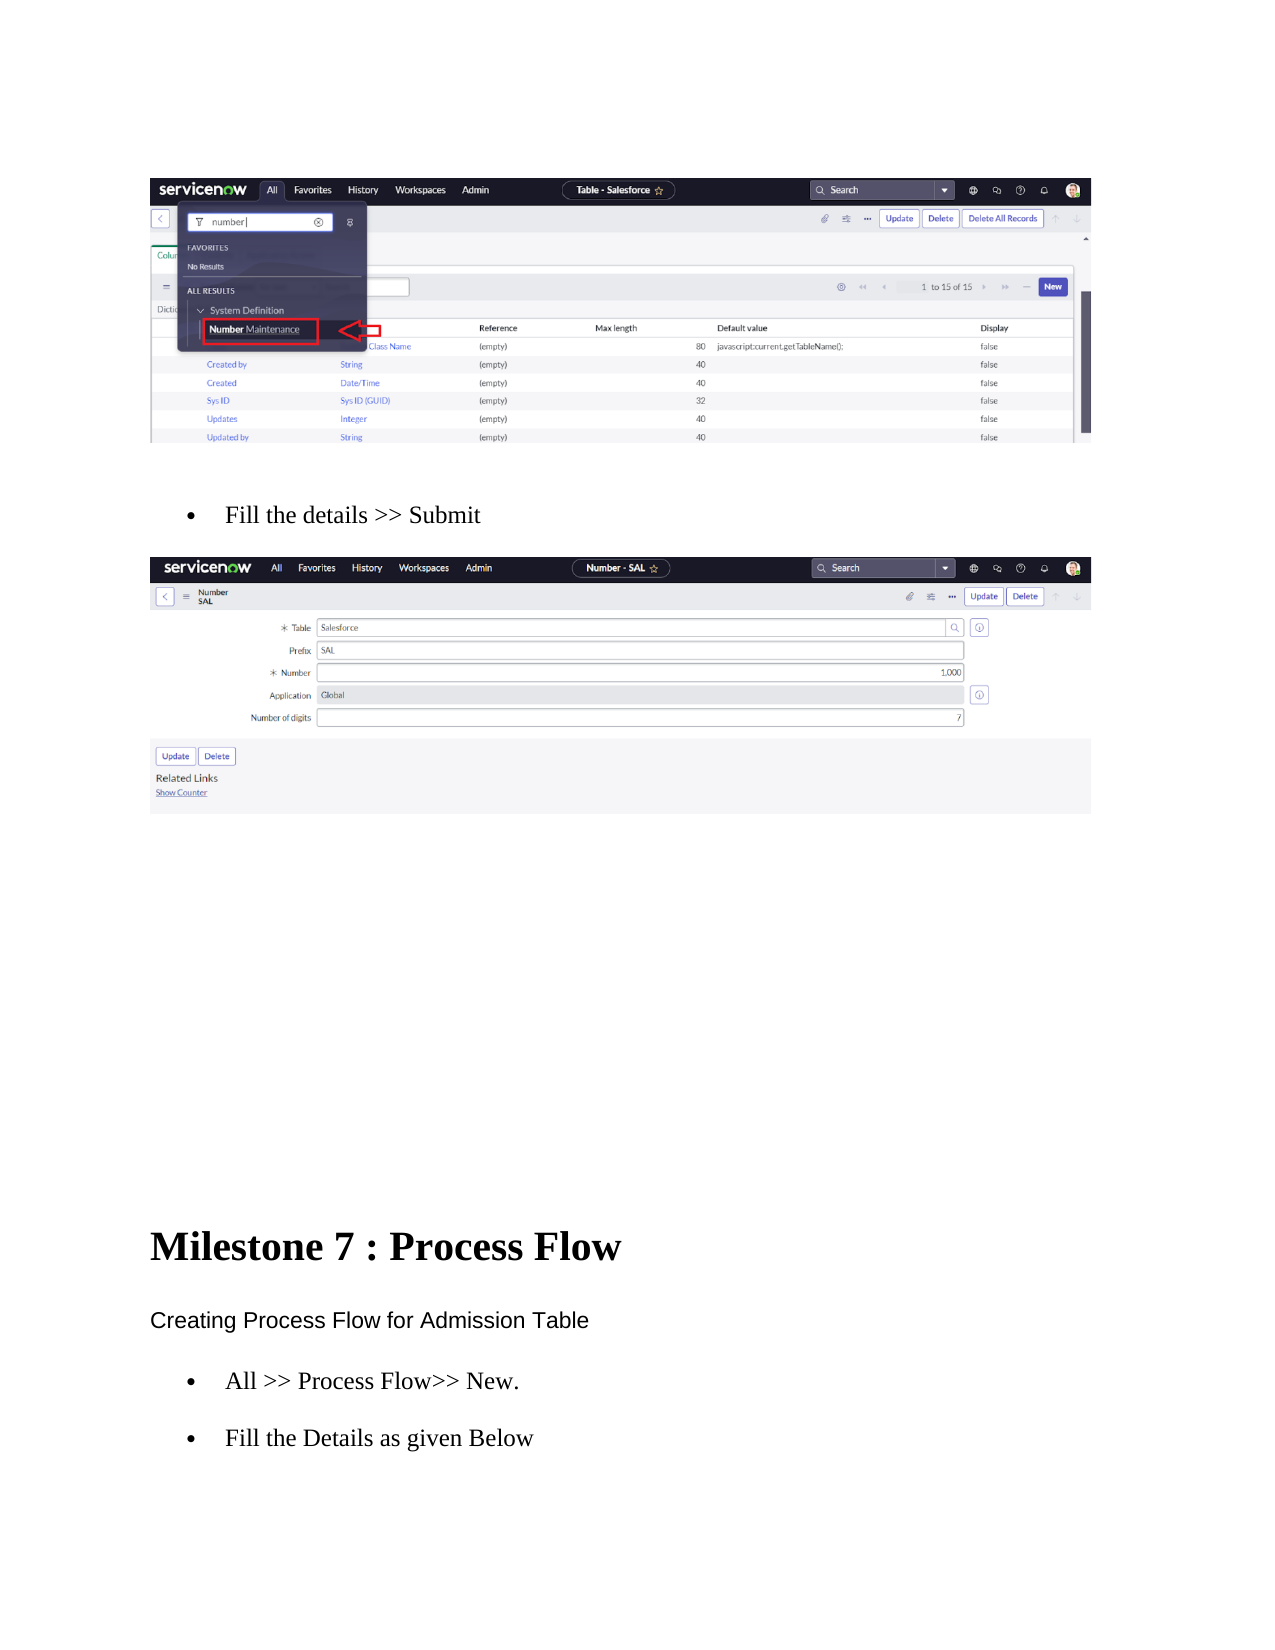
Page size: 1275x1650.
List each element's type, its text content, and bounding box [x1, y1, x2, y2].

picture [150, 557, 1092, 814]
text Milestone 7 : Process Flow [150, 1221, 1125, 1269]
list Fill the details >> Submit [187, 500, 1028, 529]
picture [150, 178, 1092, 443]
text Creating Process Flow for Admission Table [150, 1307, 1125, 1333]
list All >> Process Flow>> New. [187, 1366, 1028, 1394]
list Fill the Details as given Below [187, 1423, 1028, 1452]
